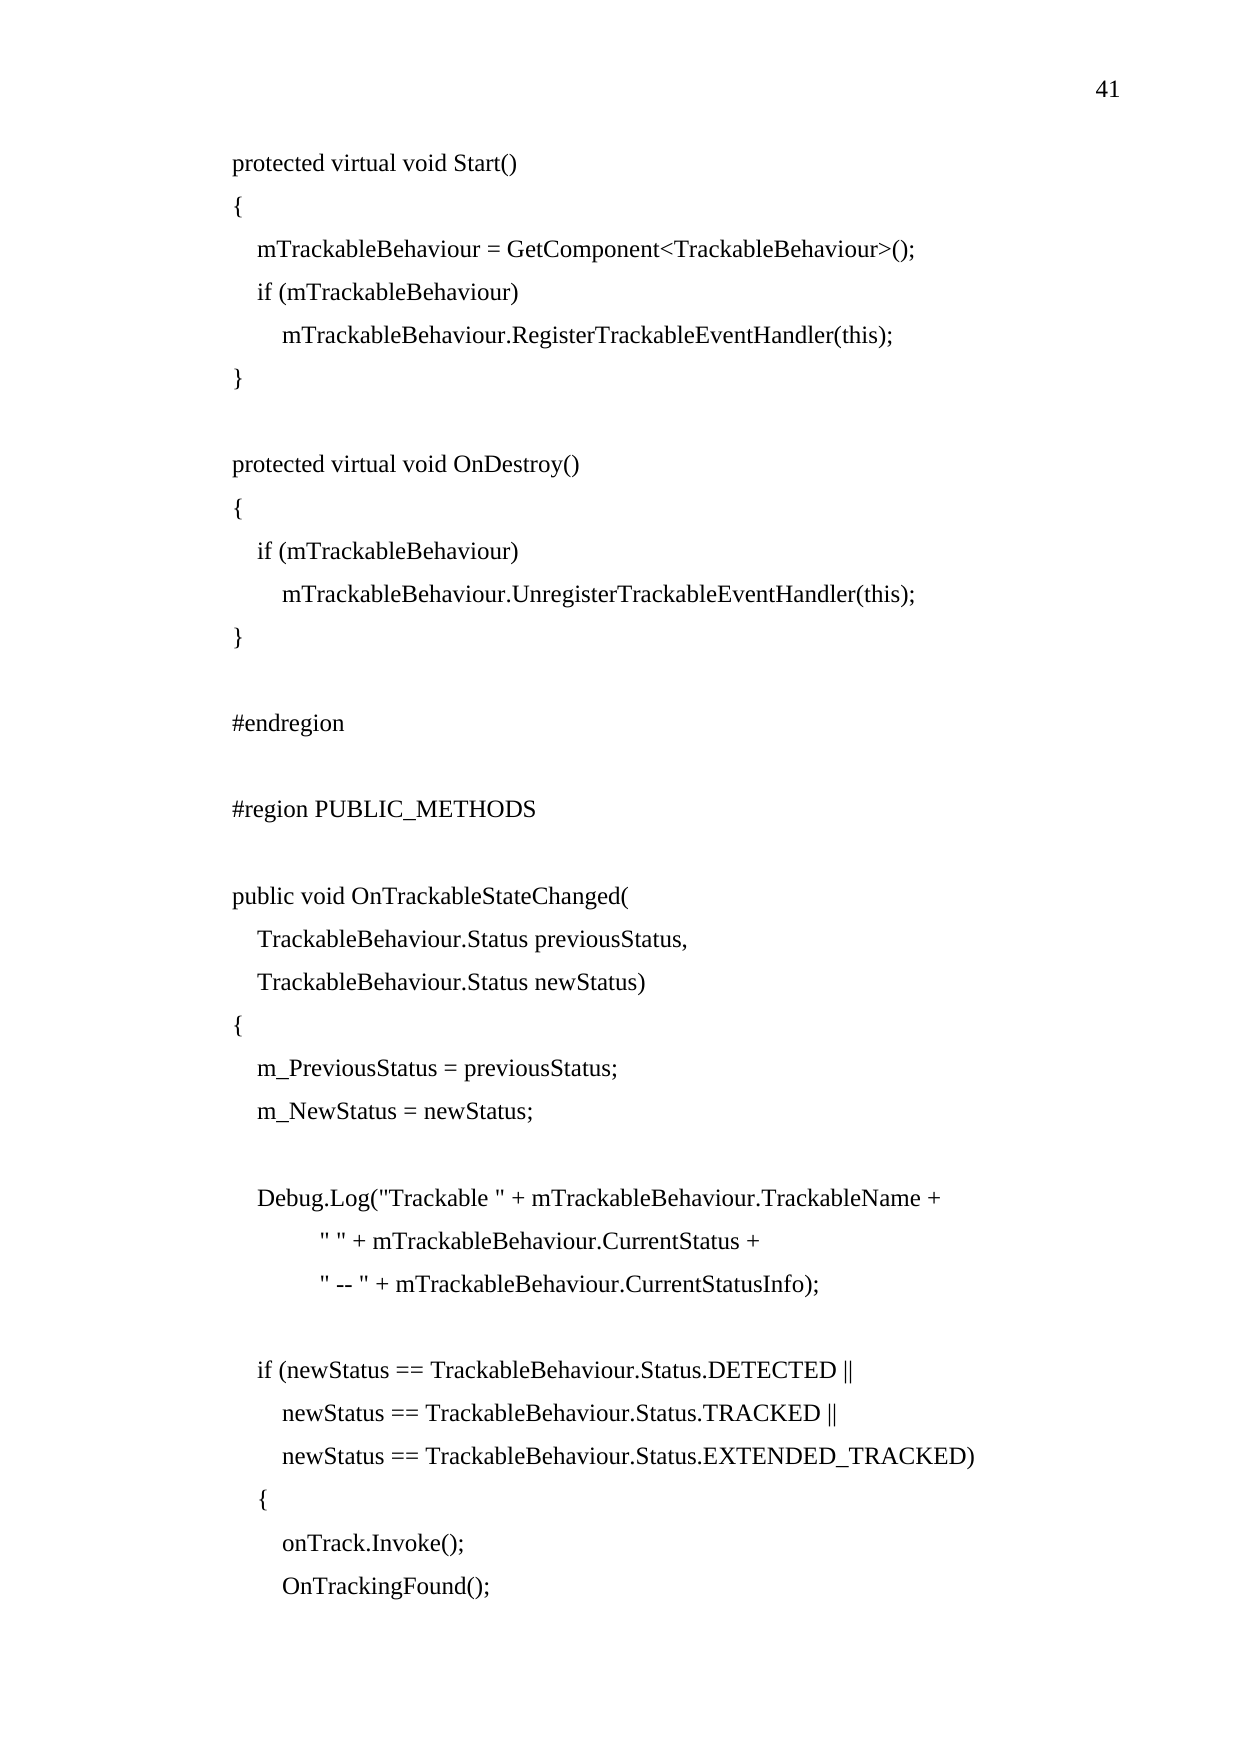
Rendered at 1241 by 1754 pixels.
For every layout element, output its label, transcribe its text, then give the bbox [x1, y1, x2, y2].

text mTrackableBehaviour.UnregisterTrackableEventHandler(this); [207, 579, 1122, 608]
text TrackableBehaviour.Status previousStatus, [207, 924, 1122, 953]
text newStatus == TrackableBehaviour.Status.TRACKED || [207, 1398, 1122, 1427]
text " -- " + mTrackableBehaviour.CurrentStatusInfo); [207, 1269, 1122, 1298]
text TrackableBehaviour.Status newStatus) [207, 967, 1122, 996]
text Debug.Log("Trackable " + mTrackableBehaviour.TrackableName + [207, 1183, 1122, 1211]
text if (mTrackableBehaviour) [207, 277, 1122, 306]
text { [207, 191, 1122, 219]
text #region PUBLIC_METHODS [207, 794, 1122, 823]
text { [207, 1484, 1122, 1513]
text protected virtual void OnDestroy() [207, 449, 1122, 478]
text protected virtual void Start() [207, 148, 1122, 176]
text { [207, 493, 1122, 521]
text newStatus == TrackableBehaviour.Status.EXTENDED_TRACKED) [207, 1441, 1122, 1470]
text OnTrackingFound(); [207, 1571, 1122, 1599]
text { [207, 1010, 1122, 1039]
text if (mTrackableBehaviour) [207, 536, 1122, 564]
text mTrackableBehaviour = GetComponent<TrackableBehaviour>(); [207, 234, 1122, 263]
text onTrack.Invoke(); [207, 1528, 1122, 1556]
text m_PreviousStatus = previousStatus; [207, 1053, 1122, 1082]
text mTrackableBehaviour.RegisterTrackableEventHandler(this); [207, 320, 1122, 349]
text #endregion [207, 708, 1122, 737]
text public void OnTrackableStateChanged( [207, 881, 1122, 909]
text } [207, 363, 1122, 392]
text } [207, 622, 1122, 651]
text m_NewStatus = newStatus; [207, 1096, 1122, 1125]
text " " + mTrackableBehaviour.CurrentStatus + [207, 1226, 1122, 1254]
text if (newStatus == TrackableBehaviour.Status.DETECTED || [207, 1355, 1122, 1384]
